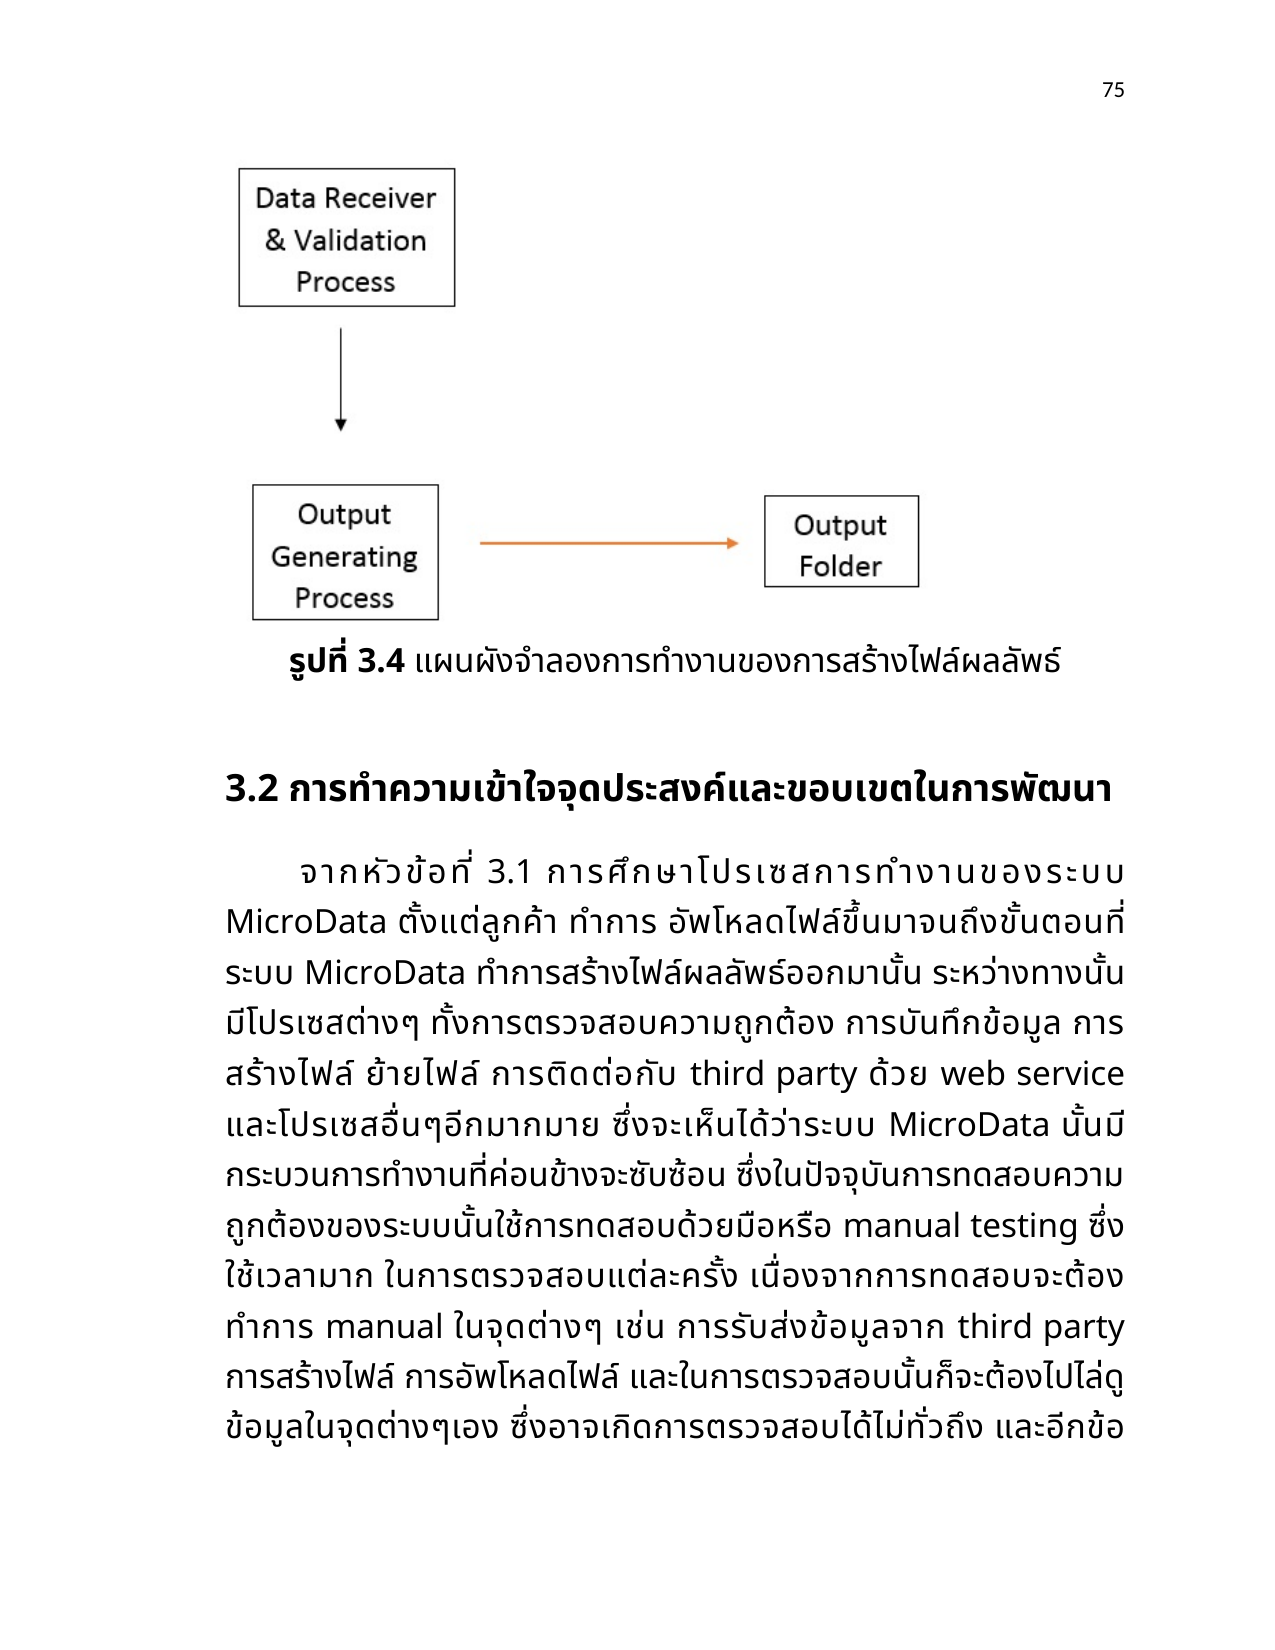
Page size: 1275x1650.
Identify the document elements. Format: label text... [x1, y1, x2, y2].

text แผนผังจำลองการทำงานของการสร้างไฟล์ผลลัพธ์ [225, 637, 1125, 687]
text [225, 847, 1125, 1454]
text การทำความเข้าใจจุดประสงค์และขอบเขตในการพัฒนา [225, 761, 1125, 818]
picture [225, 150, 1091, 637]
